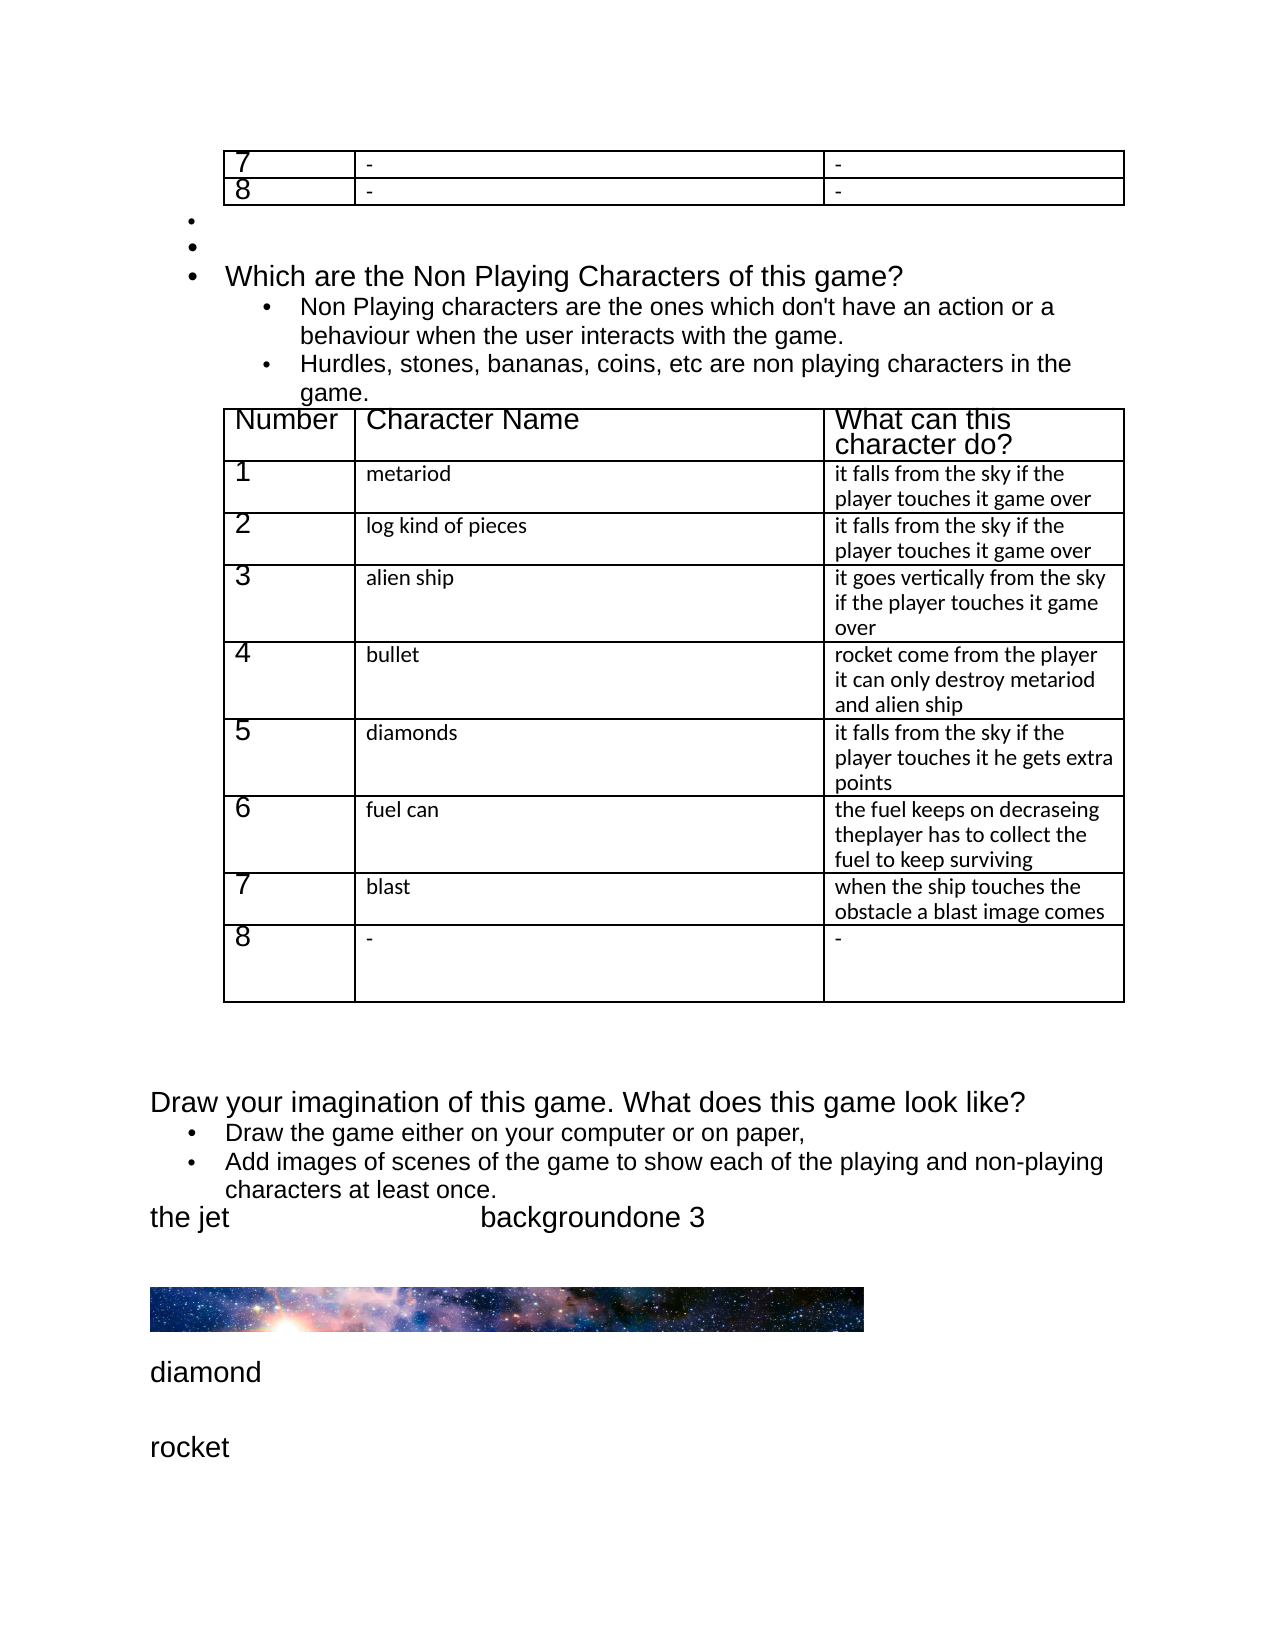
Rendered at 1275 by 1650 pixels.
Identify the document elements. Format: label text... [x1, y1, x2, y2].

table_cell it falls from the sky if the player touches it he gets extra points [825, 720, 1123, 795]
table_cell 6 [225, 797, 354, 872]
table_cell log kind of pieces [356, 514, 823, 564]
list Draw the game either on your computer or on paper, [187, 1118, 1125, 1147]
table_header What can this character do? [825, 410, 1123, 459]
table_header Character Name [356, 410, 823, 459]
list Which are the Non Playing Characters of this game? [187, 264, 1125, 292]
list Hurdles, stones, bananas, coins, etc are non playing characters in the game. [262, 350, 1125, 407]
table_cell it goes vertically from the sky if the player touches it game over [825, 566, 1123, 641]
table_cell blast [356, 874, 823, 924]
table_cell - [356, 179, 823, 204]
list Non Playing characters are the ones which don't have an action or a behaviour when the user interacts with the game. [262, 292, 1125, 350]
table_cell 4 [225, 643, 354, 718]
table_cell 3 [225, 566, 354, 641]
table_cell - [356, 152, 823, 177]
table_header Number [225, 410, 354, 459]
table_cell bullet [356, 643, 823, 718]
table_cell - [825, 926, 1123, 1001]
table_cell 8 [225, 926, 354, 1001]
text rocket [150, 1437, 1125, 1462]
text the jet backgroundone 3 [150, 1204, 1125, 1233]
table_cell 7 [225, 874, 354, 924]
table_cell 2 [225, 514, 354, 564]
table_cell it falls from the sky if the player touches it game over [825, 514, 1123, 564]
table_cell - [825, 179, 1123, 204]
table_cell it falls from the sky if the player touches it game over [825, 462, 1123, 512]
table_cell - [356, 926, 823, 1001]
table_cell - [825, 152, 1123, 177]
table_cell metariod [356, 462, 823, 512]
table_cell fuel can [356, 797, 823, 872]
table_cell rocket come from the player it can only destroy metariod and alien ship [825, 643, 1123, 718]
table_cell alien ship [356, 566, 823, 641]
table_cell 8 [225, 179, 354, 204]
table_cell 5 [225, 720, 354, 795]
text Draw your imagination of this game. What does this game look like? [150, 1089, 1125, 1118]
table_cell the fuel keeps on decraseing theplayer has to collect the fuel to keep surviving [825, 797, 1123, 872]
text diamond [150, 1362, 1125, 1387]
table_cell diamonds [356, 720, 823, 795]
table_cell when the ship touches the obstacle a blast image comes [825, 874, 1123, 924]
list Add images of scenes of the game to show each of the playing and non-playing characters at least once. [187, 1147, 1125, 1204]
table_cell 1 [225, 462, 354, 512]
table_cell 7 [225, 152, 354, 177]
